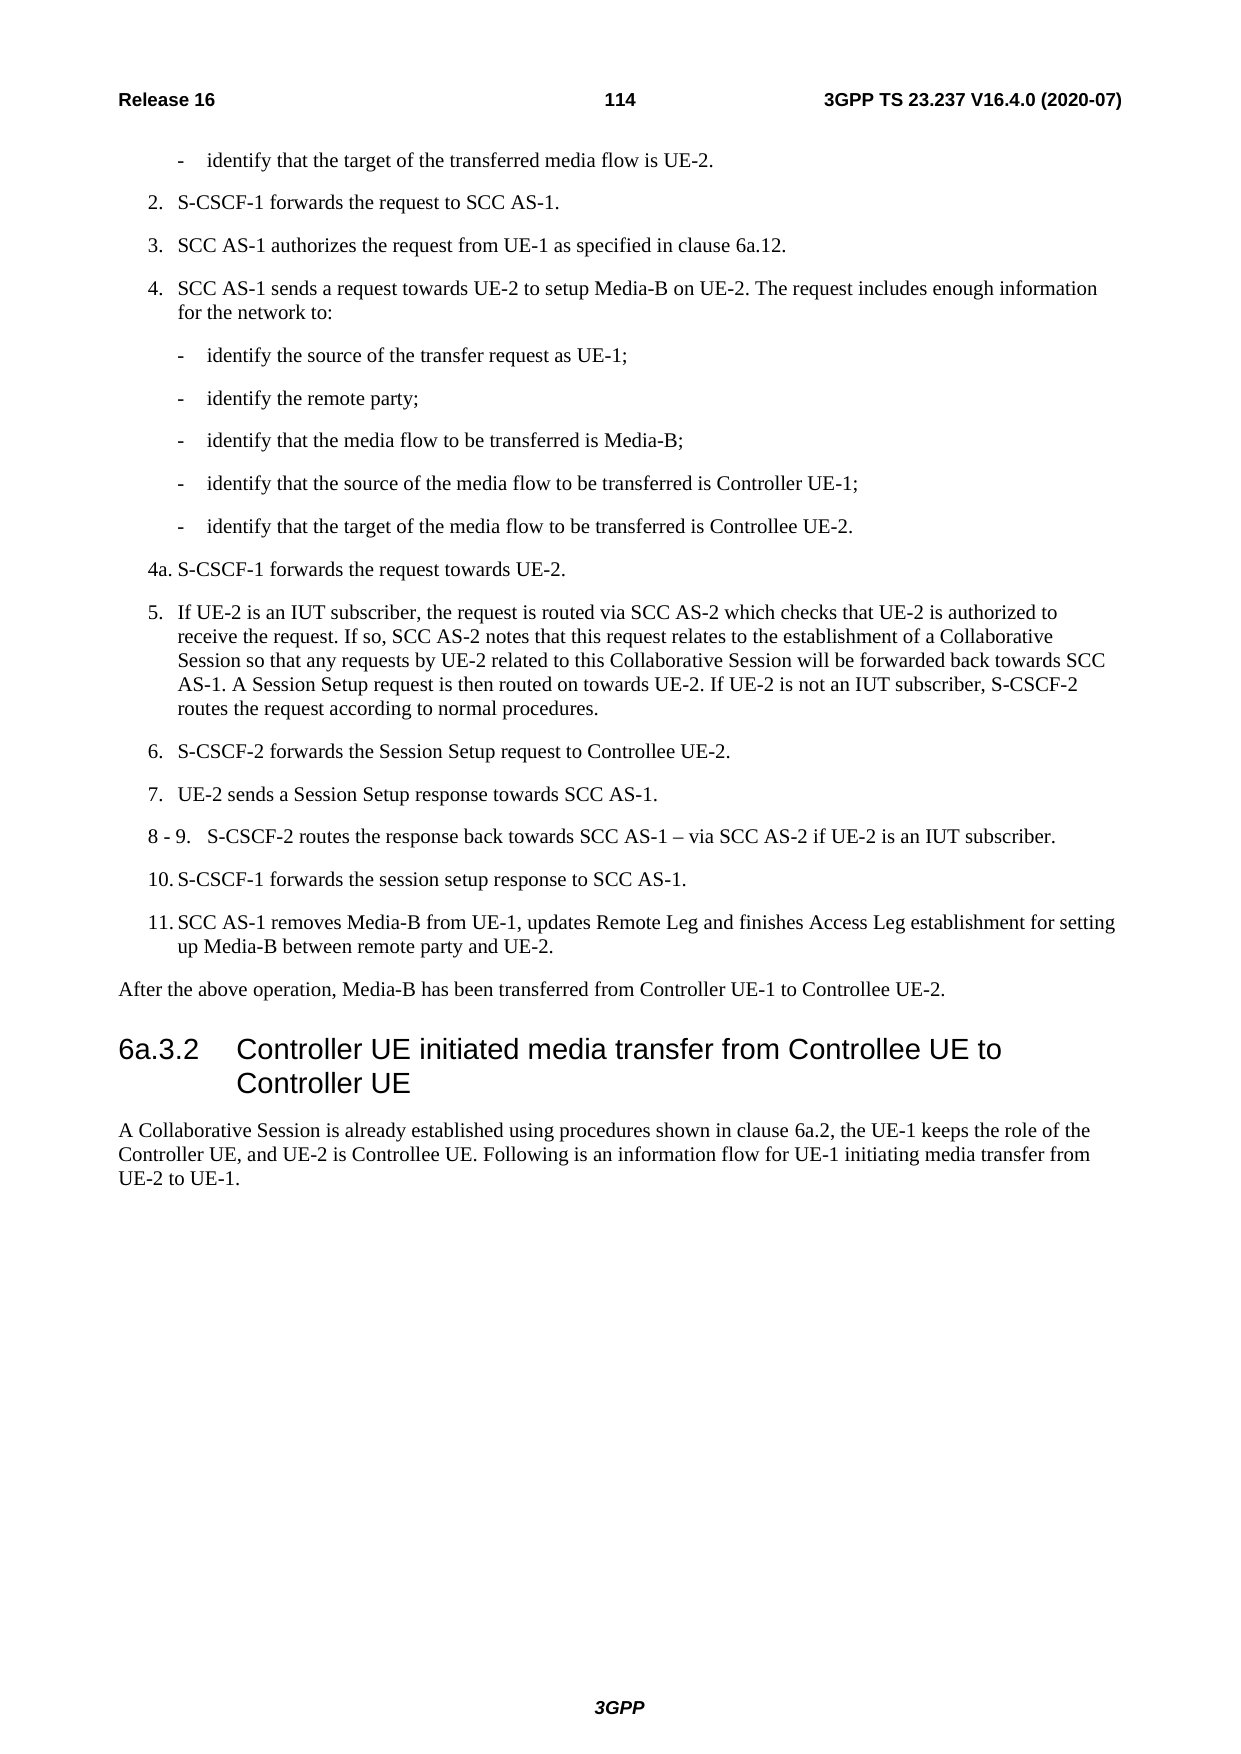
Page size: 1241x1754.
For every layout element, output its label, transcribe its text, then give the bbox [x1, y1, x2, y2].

text - identify the source of the transfer request as UE-1; [177, 343, 1122, 367]
text 5. If UE-2 is an IUT subscriber, the request is routed via SCC AS-2 which checks that UE-2 is authorized to receive the request. If so, SCC AS-2 notes that this request relates to the establishment of a Collaborative Session so that any requests by UE-2 related to this Collaborative Session will be forwarded back towards SCC AS-1. A Session Setup request is then routed on towards UE-2. If UE-2 is not an IUT subscriber, S-CSCF-2 routes the request according to normal procedures. [148, 600, 1122, 720]
text 11. SCC AS-1 removes Media-B from UE-1, updates Remote Leg and finishes Access Leg establishment for setting up Media-B between remote party and UE-2. [148, 910, 1122, 958]
text After the above operation, Media-B has been transferred from Controller UE-1 to Controllee UE-2. [118, 977, 1122, 1001]
text 10. S-CSCF-1 forwards the session setup response to SCC AS-1. [148, 867, 1122, 891]
text - identify that the media flow to be transferred is Media-B; [177, 428, 1122, 452]
text - identify that the target of the media flow to be transferred is Controllee UE-2. [177, 514, 1122, 538]
text 2. S-CSCF-1 forwards the request to SCC AS-1. [148, 190, 1122, 214]
text 3. SCC AS-1 authorizes the request from UE-1 as specified in clause 6a.12. [148, 233, 1122, 257]
text - identify that the target of the transferred media flow is UE-2. [177, 147, 1122, 172]
text - identify that the source of the media flow to be transferred is Controller UE-1; [177, 471, 1122, 495]
subtitle 6a.3.2 Controller UE initiated media transfer from Controllee UE to Controller UE [118, 1032, 1122, 1099]
text 4. SCC AS-1 sends a request towards UE-2 to setup Media-B on UE-2. The request includes enough information for the network to: [148, 276, 1122, 324]
text 4a. S-CSCF-1 forwards the request towards UE-2. [148, 557, 1122, 581]
text - identify the remote party; [177, 386, 1122, 410]
text A Collaborative Session is already established using procedures shown in clause 6a.2, the UE-1 keeps the role of the Controller UE, and UE-2 is Controllee UE. Following is an information flow for UE-1 initiating media transfer from UE-2 to UE-1. [118, 1118, 1122, 1190]
text 8 - 9. S-CSCF-2 routes the response back towards SCC AS-1 – via SCC AS-2 if UE-2 is an IUT subscriber. [148, 824, 1122, 848]
text 6. S-CSCF-2 forwards the Session Setup request to Controllee UE-2. [148, 739, 1122, 763]
text 7. UE-2 sends a Session Setup response towards SCC AS-1. [148, 782, 1122, 806]
